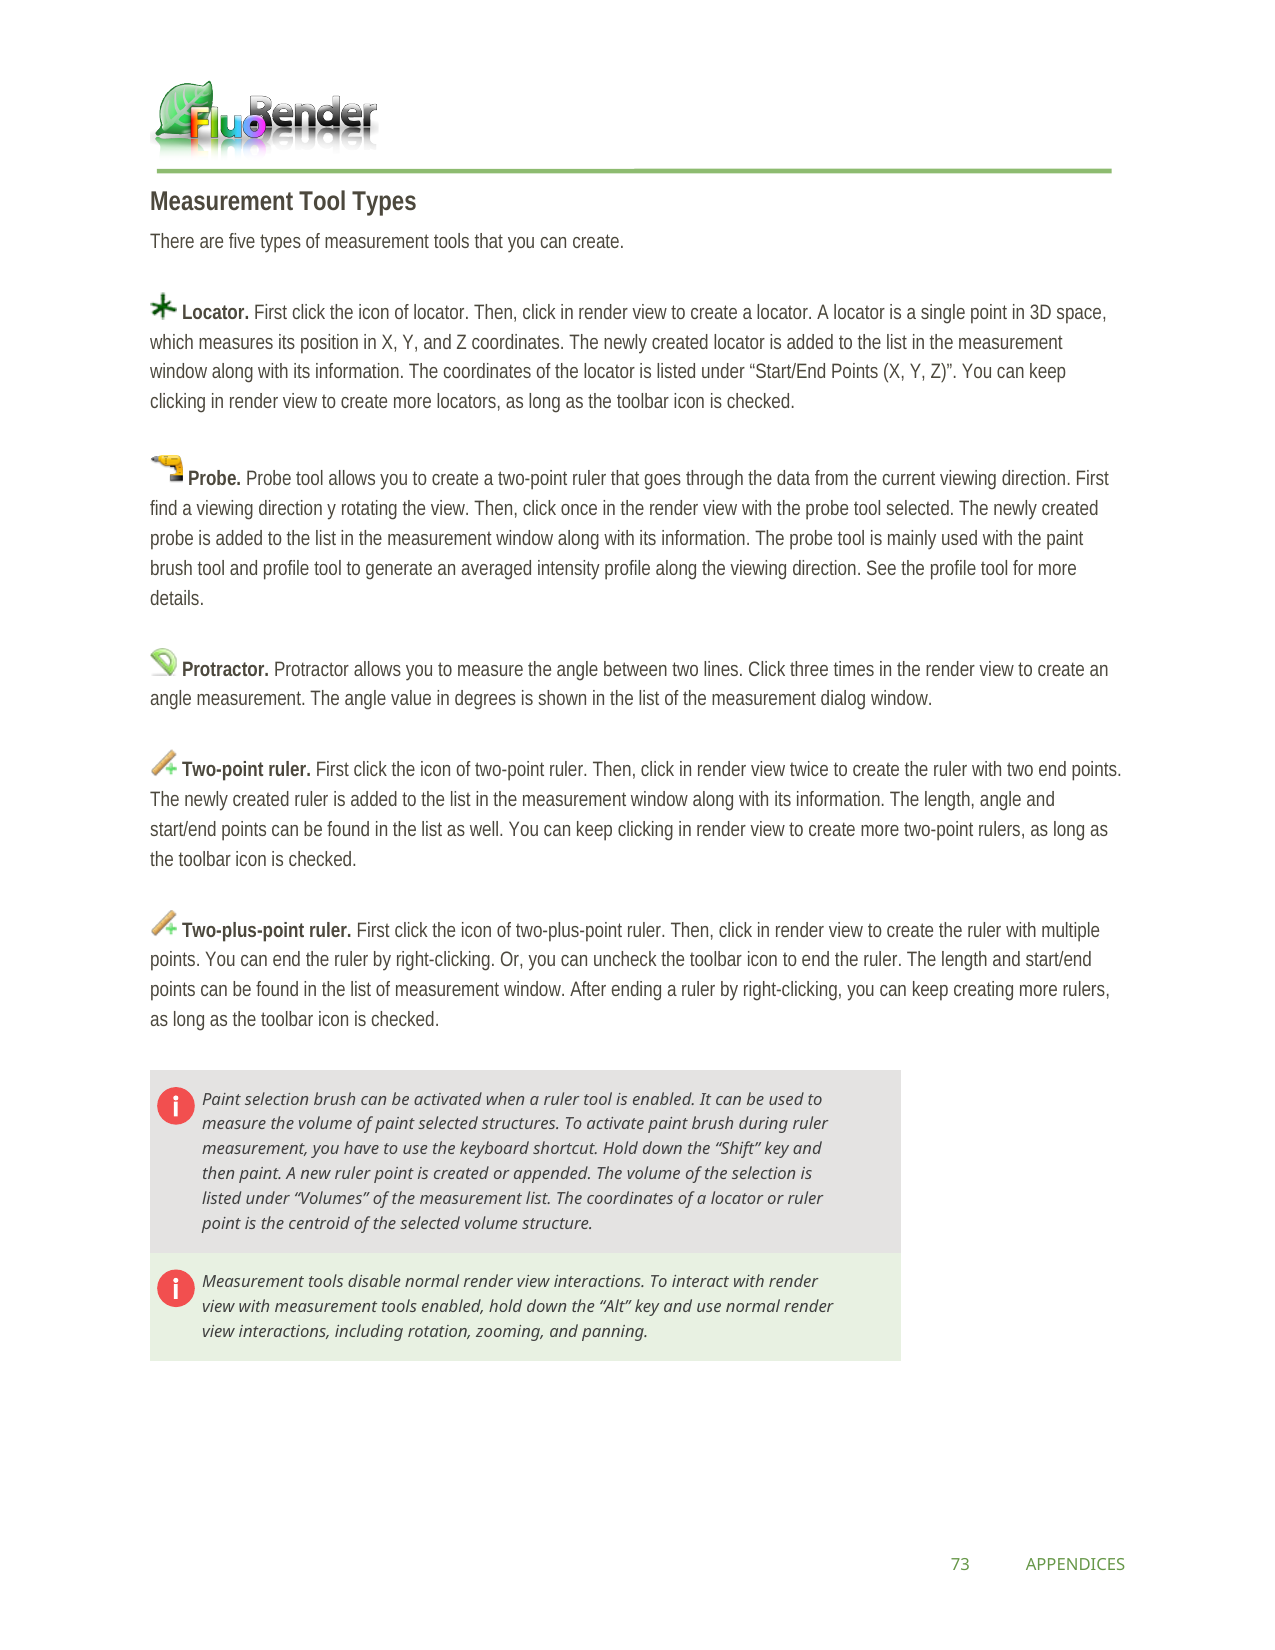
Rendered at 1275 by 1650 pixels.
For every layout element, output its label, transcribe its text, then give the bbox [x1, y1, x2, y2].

text Probe. Probe tool allows you to create a two-point ruler that goes through the data from the current viewing direction. First find a viewing direction y rotating the view. Then, click once in the render view with the probe tool selected. The newly created probe is added to the list in the measurement window along with its information. The probe tool is mainly used with the paint brush tool and profile tool to generate an averaged intensity profile along the viewing direction. See the profile tool for more details. [150, 453, 1125, 610]
picture [150, 452, 183, 486]
table_cell Measurement tools disable normal render view interactions. To interact with render view with measurement tools enabled, hold down the “Alt” key and use normal render view interactions, including rotation, zooming, and panning. [202, 1253, 901, 1361]
text Protractor. Protractor allows you to measure the angle between two lines. Click three times in the render view to create an angle measurement. The angle value in degrees is shown in the list of the measurement dialog window. [150, 649, 1125, 710]
table_header [150, 1070, 202, 1253]
subtitle Measurement Tool Types [150, 185, 1125, 216]
picture [150, 910, 177, 937]
table_header Paint selection brush can be activated when a ruler tool is enabled. It can be used to measure the volume of paint selected structures. To activate paint brush during ruler measurement, you have to use the keyboard shortcut. Hold down the “Shift” key and then paint. A new ruler point is created or appended. The volume of the selection is listed under “Volumes” of the measurement list. The coordinates of a locator or ruler point is the centroid of the selected volume structure. [202, 1070, 901, 1253]
picture [150, 648, 177, 676]
text Locator. First click the icon of locator. Then, click in render view to create a locator. A locator is a single point in 3D space, which measures its position in X, Y, and Z coordinates. The newly created locator is added to the list in the measurement window along with its information. The coordinates of the locator is listed under “Start/End Points (X, Y, Z)”. You can keep clicking in render view to create more locators, as long as the toolbar icon is checked. [150, 292, 1125, 413]
picture [150, 75, 379, 162]
table_cell [150, 1253, 202, 1361]
text There are five types of measurement tools that you can create. [150, 229, 1125, 253]
text Two-point ruler. First click the icon of two-point ruler. Then, click in render view twice to create the ruler with two end points. The newly created ruler is added to the list in the measurement window along with its information. The length, angle and start/end points can be found in the list as well. You can keep clicking in render view to create more two-point rulers, as long as the toolbar icon is checked. [150, 749, 1125, 871]
picture [150, 292, 177, 320]
picture [150, 749, 177, 777]
text Two-plus-point ruler. First click the icon of two-plus-point ruler. Then, click in render view to create the ruler with multiple points. You can end the ruler by right-clicking. Or, you can uncheck the toolbar icon to end the ruler. The length and start/end points can be found in the list of measurement window. After ending a ruler by right-clicking, you can keep creating more rulers, as long as the toolbar icon is checked. [150, 910, 1125, 1031]
